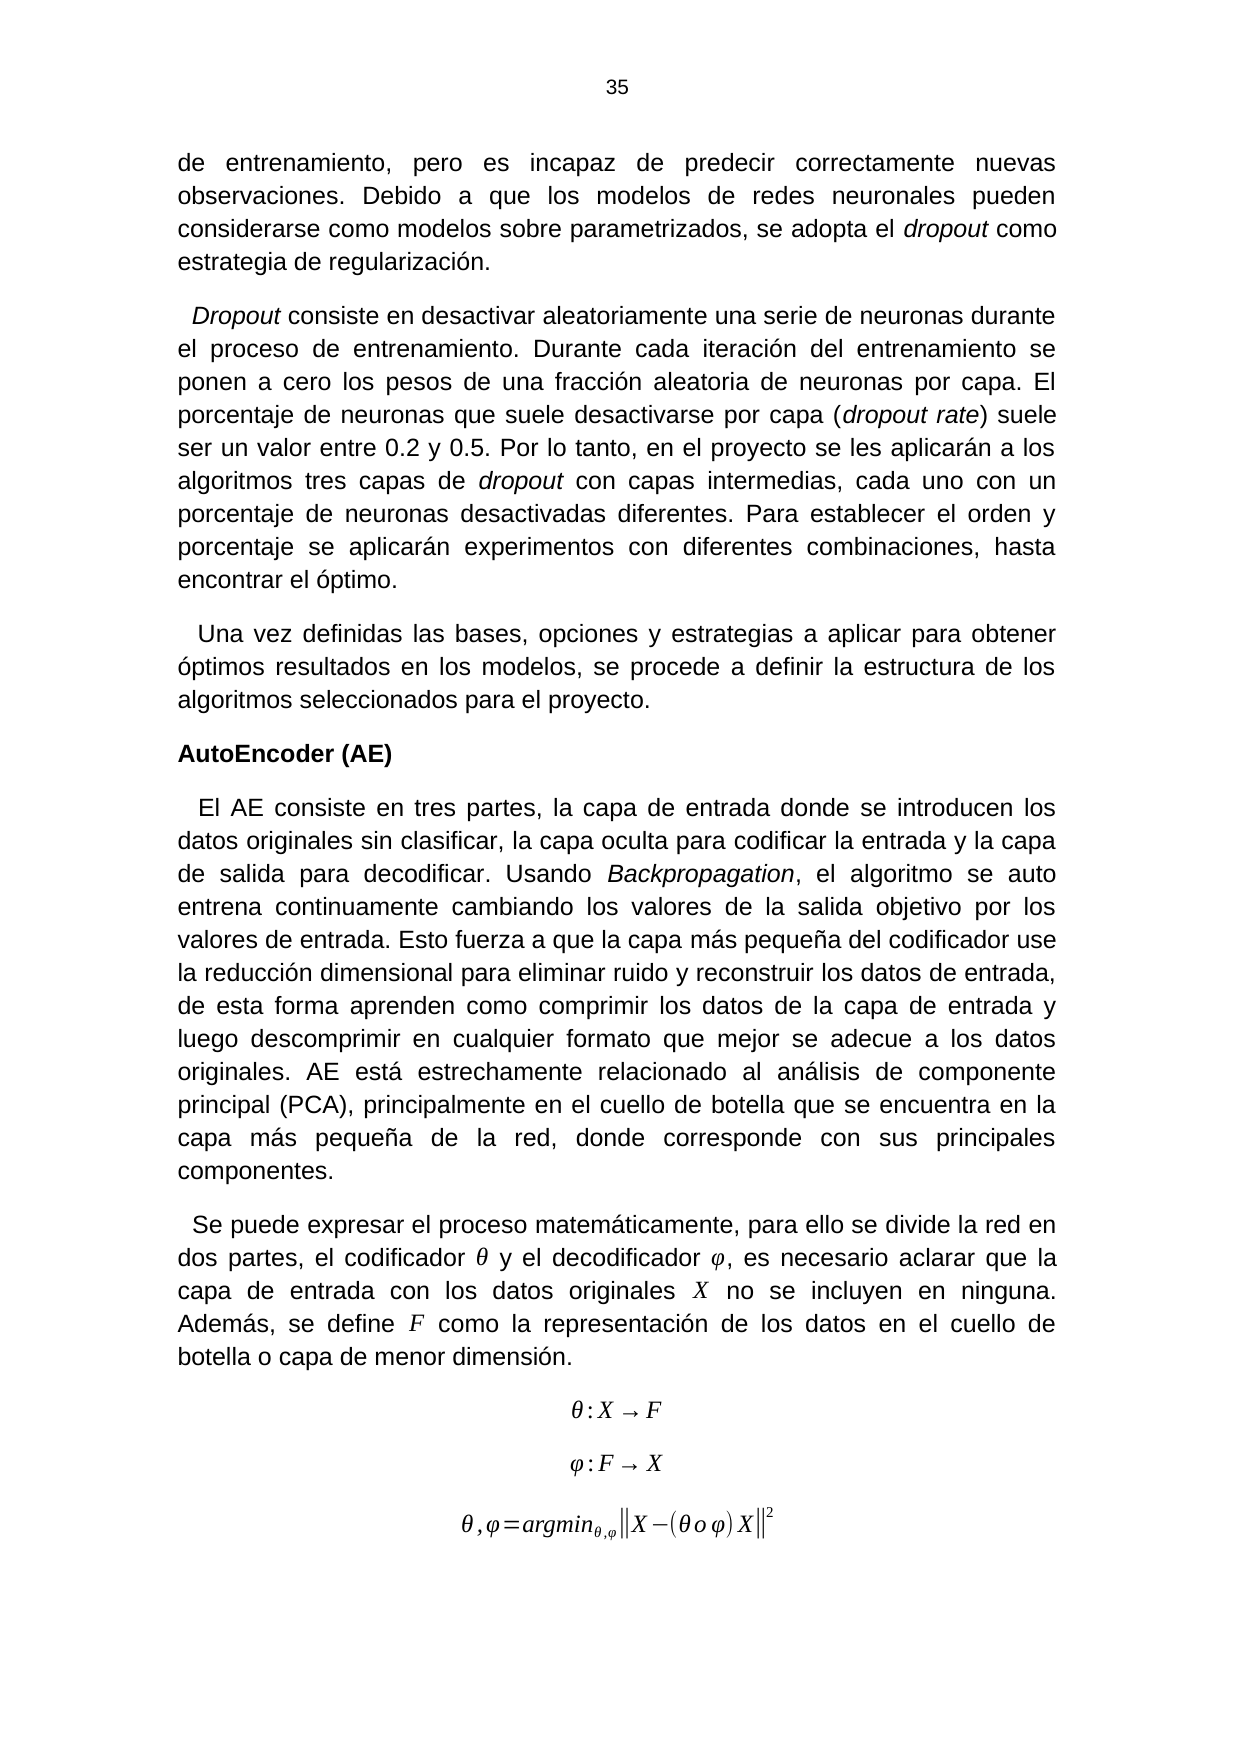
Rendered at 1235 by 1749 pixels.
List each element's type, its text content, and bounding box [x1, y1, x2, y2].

text El AE consiste en tres partes, la capa de entrada donde se introducen los datos originales sin clasificar, la capa oculta para codificar la entrada y la capa de salida para decodificar. Usando Backpropagation, el algoritmo se auto entrena continuamente cambiando los valores de la salida objetivo por los valores de entrada. Esto fuerza a que la capa más pequeña del codificador use la reducción dimensional para eliminar ruido y reconstruir los datos de entrada, de esta forma aprenden como comprimir los datos de la capa de entrada y luego descomprimir en cualquier formato que mejor se adecue a los datos originales. AE está estrechamente relacionado al análisis de componente principal (PCA), principalmente en el cuello de botella que se encuentra en la capa más pequeña de la red, donde corresponde con sus principales componentes. [177, 793, 1057, 1184]
text AutoEncoder (AE) [177, 739, 1057, 767]
text Se puede expresar el proceso matemáticamente, para ello se divide la red en dos partes, el codificador y el decodificador , es necesario aclarar que la capa de entrada con los datos originales no se incluyen en ninguna. Además, se define como la representación de los datos en el cuello de botella o capa de menor dimensión. [177, 1210, 1057, 1371]
text Dropout consiste en desactivar aleatoriamente una serie de neuronas durante el proceso de entrenamiento. Durante cada iteración del entrenamiento se ponen a cero los pesos de una fracción aleatoria de neuronas por capa. El porcentaje de neuronas que suele desactivarse por capa (dropout rate) suele ser un valor entre 0.2 y 0.5. Por lo tanto, en el proyecto se les aplicarán a los algoritmos tres capas de dropout con capas intermedias, cada uno con un porcentaje de neuronas desactivadas diferentes. Para establecer el orden y porcentaje se aplicarán experimentos con diferentes combinaciones, hasta encontrar el óptimo. [177, 301, 1057, 594]
text Una vez definidas las bases, opciones y estrategias a aplicar para obtener óptimos resultados en los modelos, se procede a definir la estructura de los algoritmos seleccionados para el proyecto. [177, 619, 1057, 714]
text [177, 148, 1057, 276]
